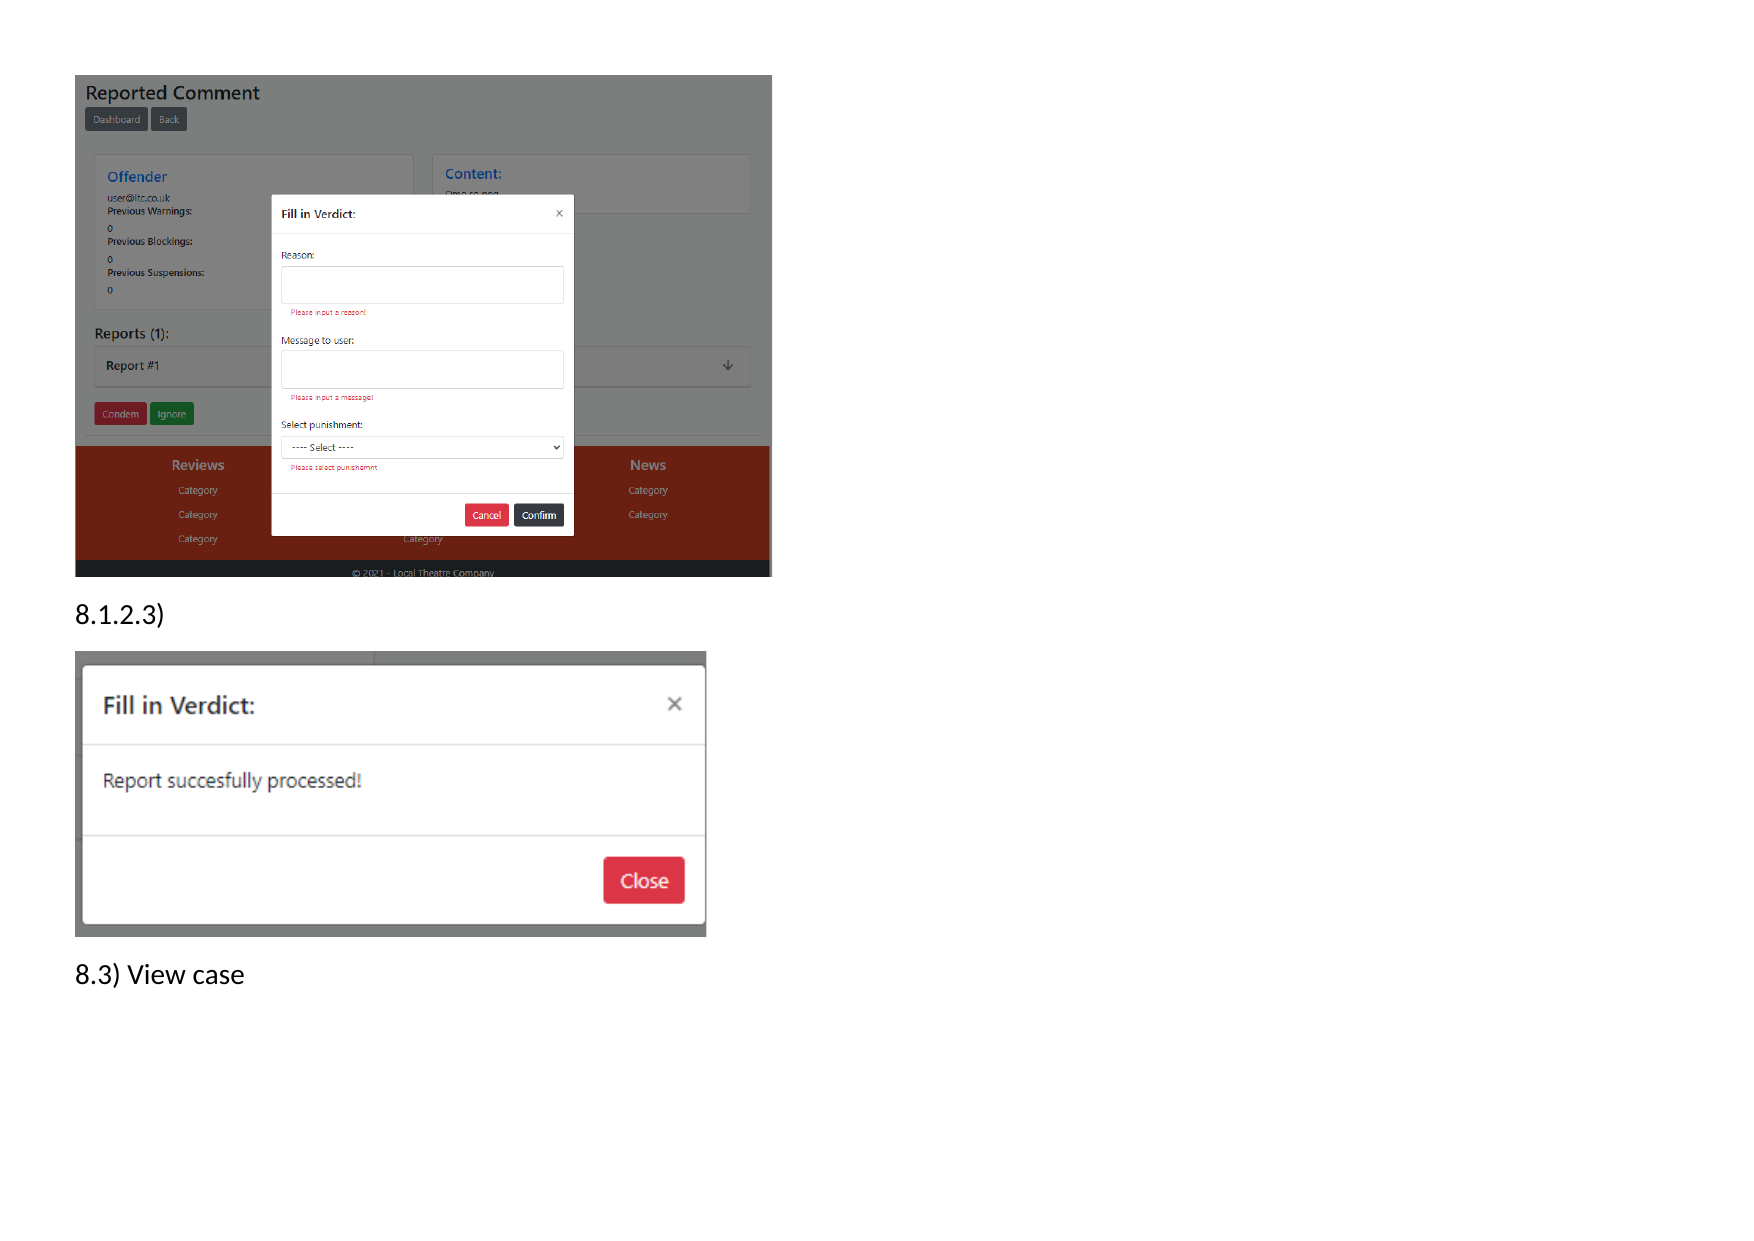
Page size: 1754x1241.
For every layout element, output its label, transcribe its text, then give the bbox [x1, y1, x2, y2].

picture [75, 651, 707, 937]
picture [75, 75, 773, 577]
text 8.1.2.3) [75, 596, 1679, 631]
text 8.3) View case [75, 956, 1679, 991]
